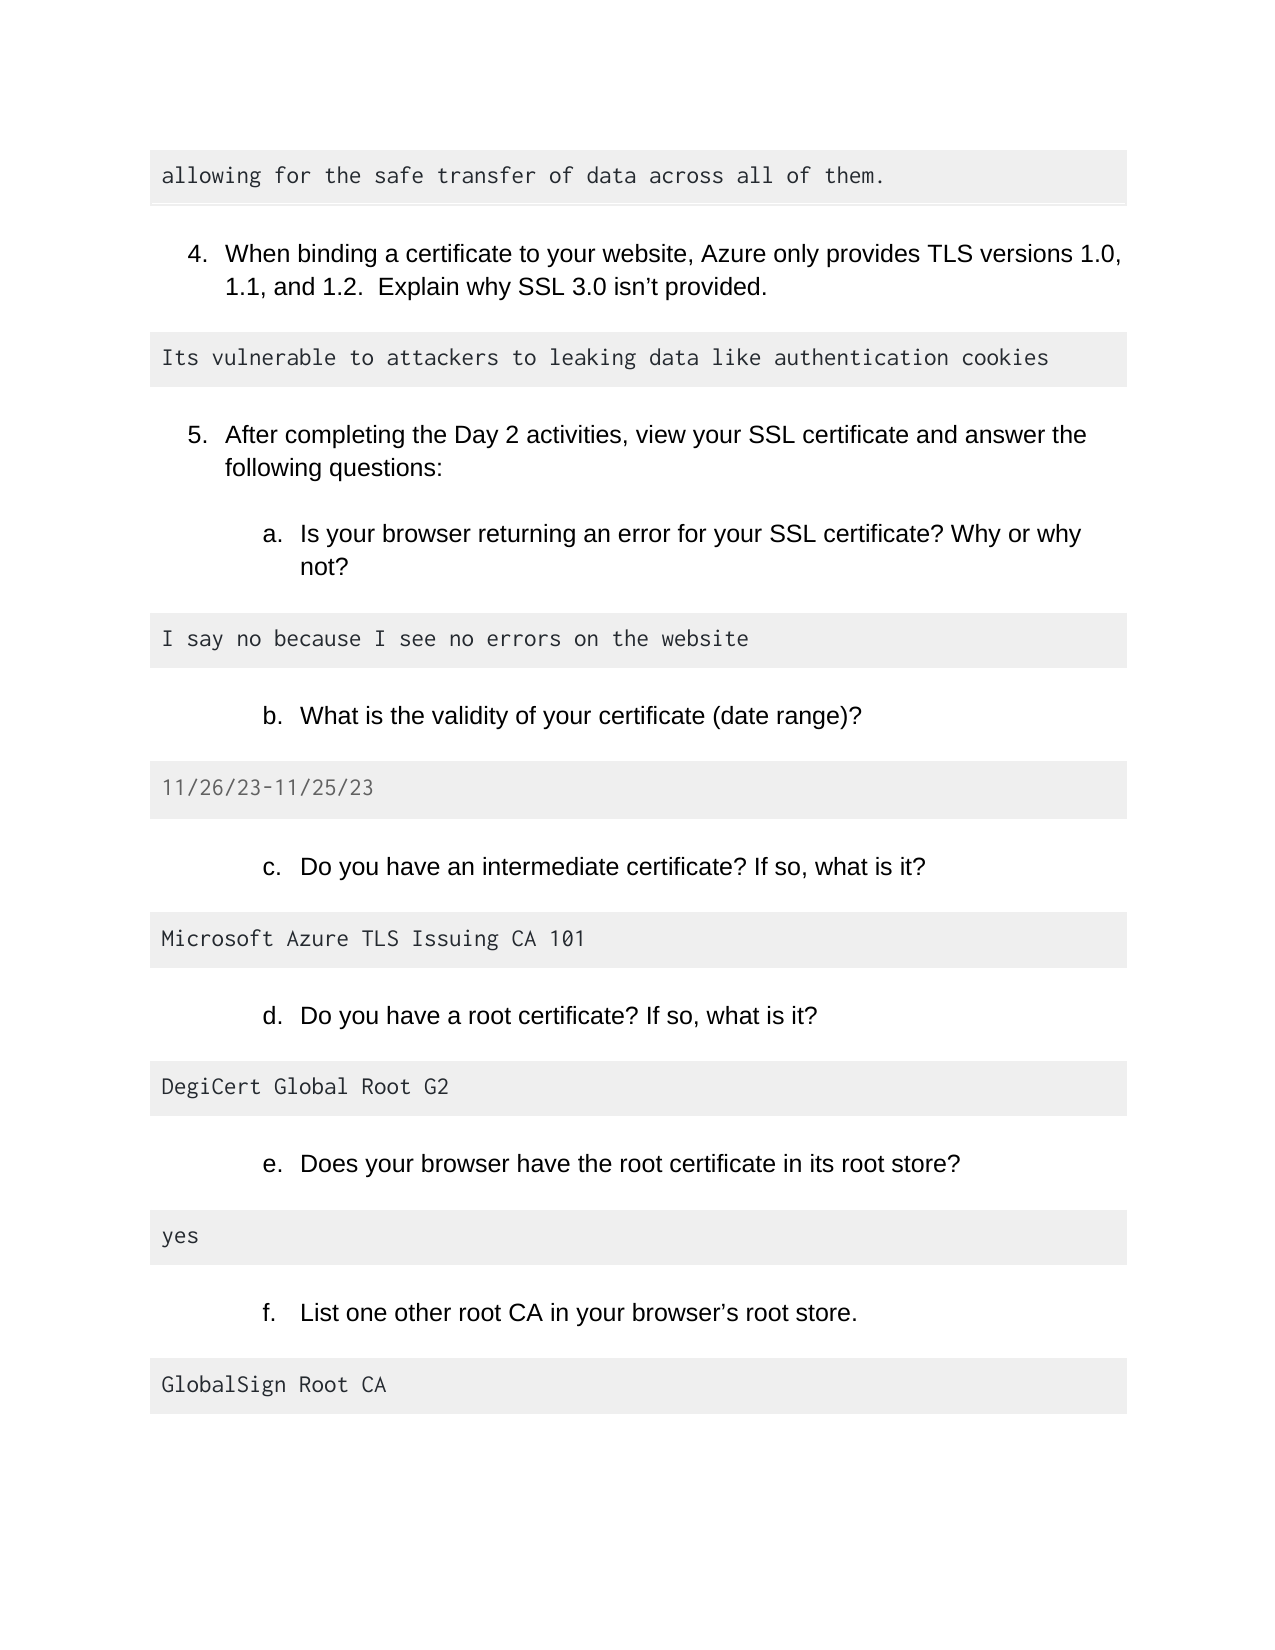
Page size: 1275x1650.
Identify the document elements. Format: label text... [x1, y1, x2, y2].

table_header Microsoft Azure TLS Issuing CA 101 [152, 914, 1125, 966]
table_header DegiCert Global Root G2 [152, 1063, 1125, 1114]
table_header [152, 152, 1125, 203]
list Do you have an intermediate certificate? If so, what is it? [262, 852, 1125, 881]
table_header yes [152, 1212, 1125, 1263]
table_header 11/26/23-11/25/23 [152, 764, 1125, 817]
table_header Its vulnerable to attackers to leaking data like authentication cookies [152, 334, 1125, 385]
list When binding a certificate to your website, Azure only provides TLS versions 1.0, 1.1, and 1.2. Explain why SSL 3.0 isn’t provided. [187, 238, 1125, 300]
list Does your browser have the root certificate in its root store? [262, 1149, 1125, 1178]
list What is the validity of your certificate (date range)? [262, 701, 1125, 730]
list Do you have a root certificate? If so, what is it? [262, 1001, 1125, 1029]
table_header GlobalSign Root CA [152, 1360, 1125, 1412]
list Is your browser returning an error for your SSL certificate? Why or why not? [262, 519, 1125, 581]
list List one other root CA in your browser’s root store. [262, 1298, 1125, 1327]
list After completing the Day 2 activities, view your SSL certificate and answer the following questions: [187, 420, 1125, 482]
table_header I say no because I see no errors on the website [152, 615, 1125, 666]
